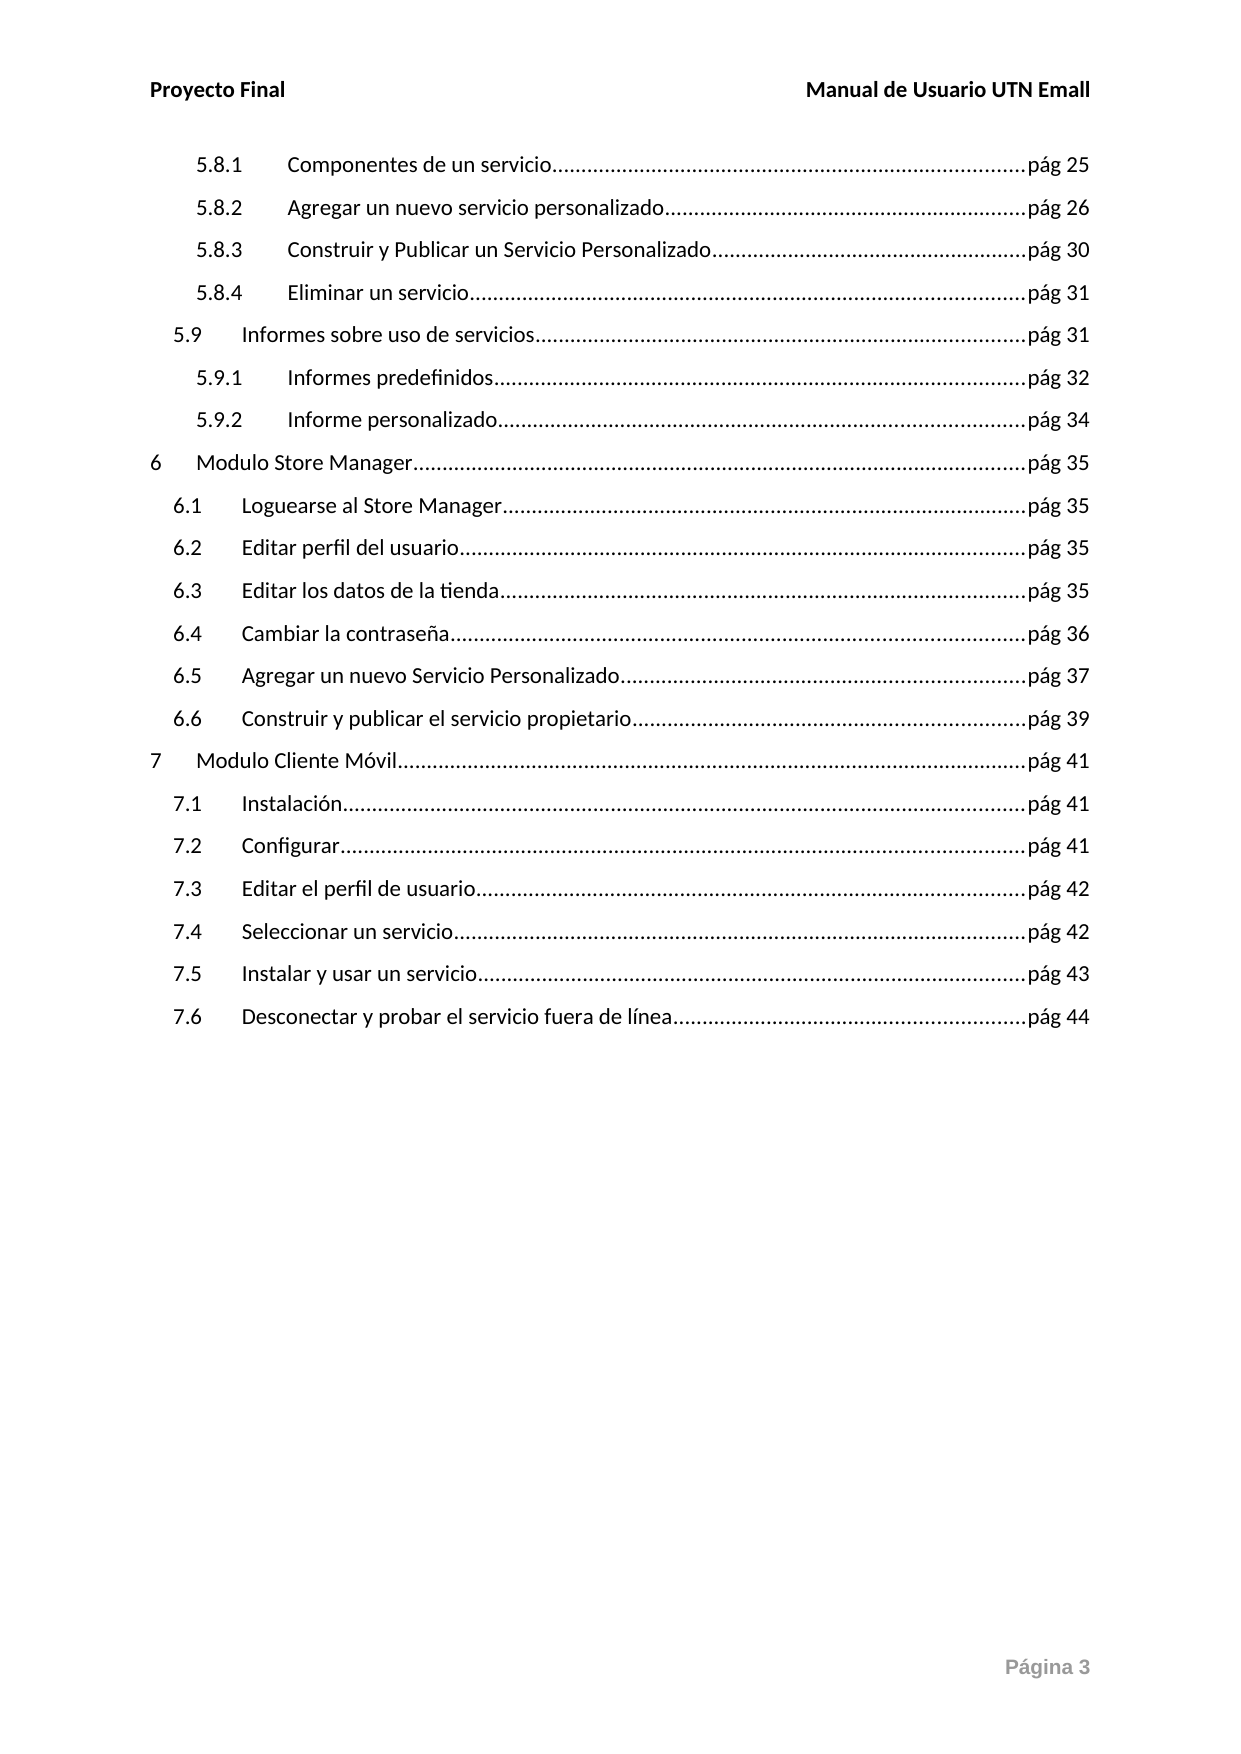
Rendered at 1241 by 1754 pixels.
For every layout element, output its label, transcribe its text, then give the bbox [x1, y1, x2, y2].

text 7.3 Editar el perfil de usuario pág 42 [173, 874, 1090, 902]
text 5.9 Informes sobre uso de servicios pág 31 [173, 320, 1090, 348]
text 7 Modulo Cliente Móvil pág 41 [150, 746, 1090, 774]
text 6.5 Agregar un nuevo Servicio Personalizado pág 37 [173, 661, 1090, 689]
text 6.4 Cambiar la contraseña pág 36 [173, 619, 1090, 647]
text 7.6 Desconectar y probar el servicio fuera de línea pág 44 [173, 1002, 1090, 1030]
text 7.4 Seleccionar un servicio pág 42 [173, 917, 1090, 945]
text 5.8.1 Componentes de un servicio pág 25 [196, 150, 1090, 178]
text 6 Modulo Store Manager pág 35 [150, 448, 1090, 476]
text 5.8.4 Eliminar un servicio pág 31 [196, 278, 1090, 306]
text 6.2 Editar perfil del usuario pág 35 [173, 533, 1090, 561]
text 7.5 Instalar y usar un servicio pág 43 [173, 959, 1090, 987]
text 6.1 Loguearse al Store Manager pág 35 [173, 491, 1090, 519]
text 7.1 Instalación pág 41 [173, 789, 1090, 817]
text 5.8.2 Agregar un nuevo servicio personalizado pág 26 [196, 193, 1090, 221]
text 5.9.2 Informe personalizado pág 34 [196, 406, 1090, 434]
text 6.3 Editar los datos de la tienda pág 35 [173, 576, 1090, 604]
text 5.9.1 Informes predefinidos pág 32 [196, 363, 1090, 391]
text 7.2 Configurar pág 41 [173, 832, 1090, 860]
text 5.8.3 Construir y Publicar un Servicio Personalizado pág 30 [196, 235, 1090, 263]
text 6.6 Construir y publicar el servicio propietario pág 39 [173, 704, 1090, 732]
